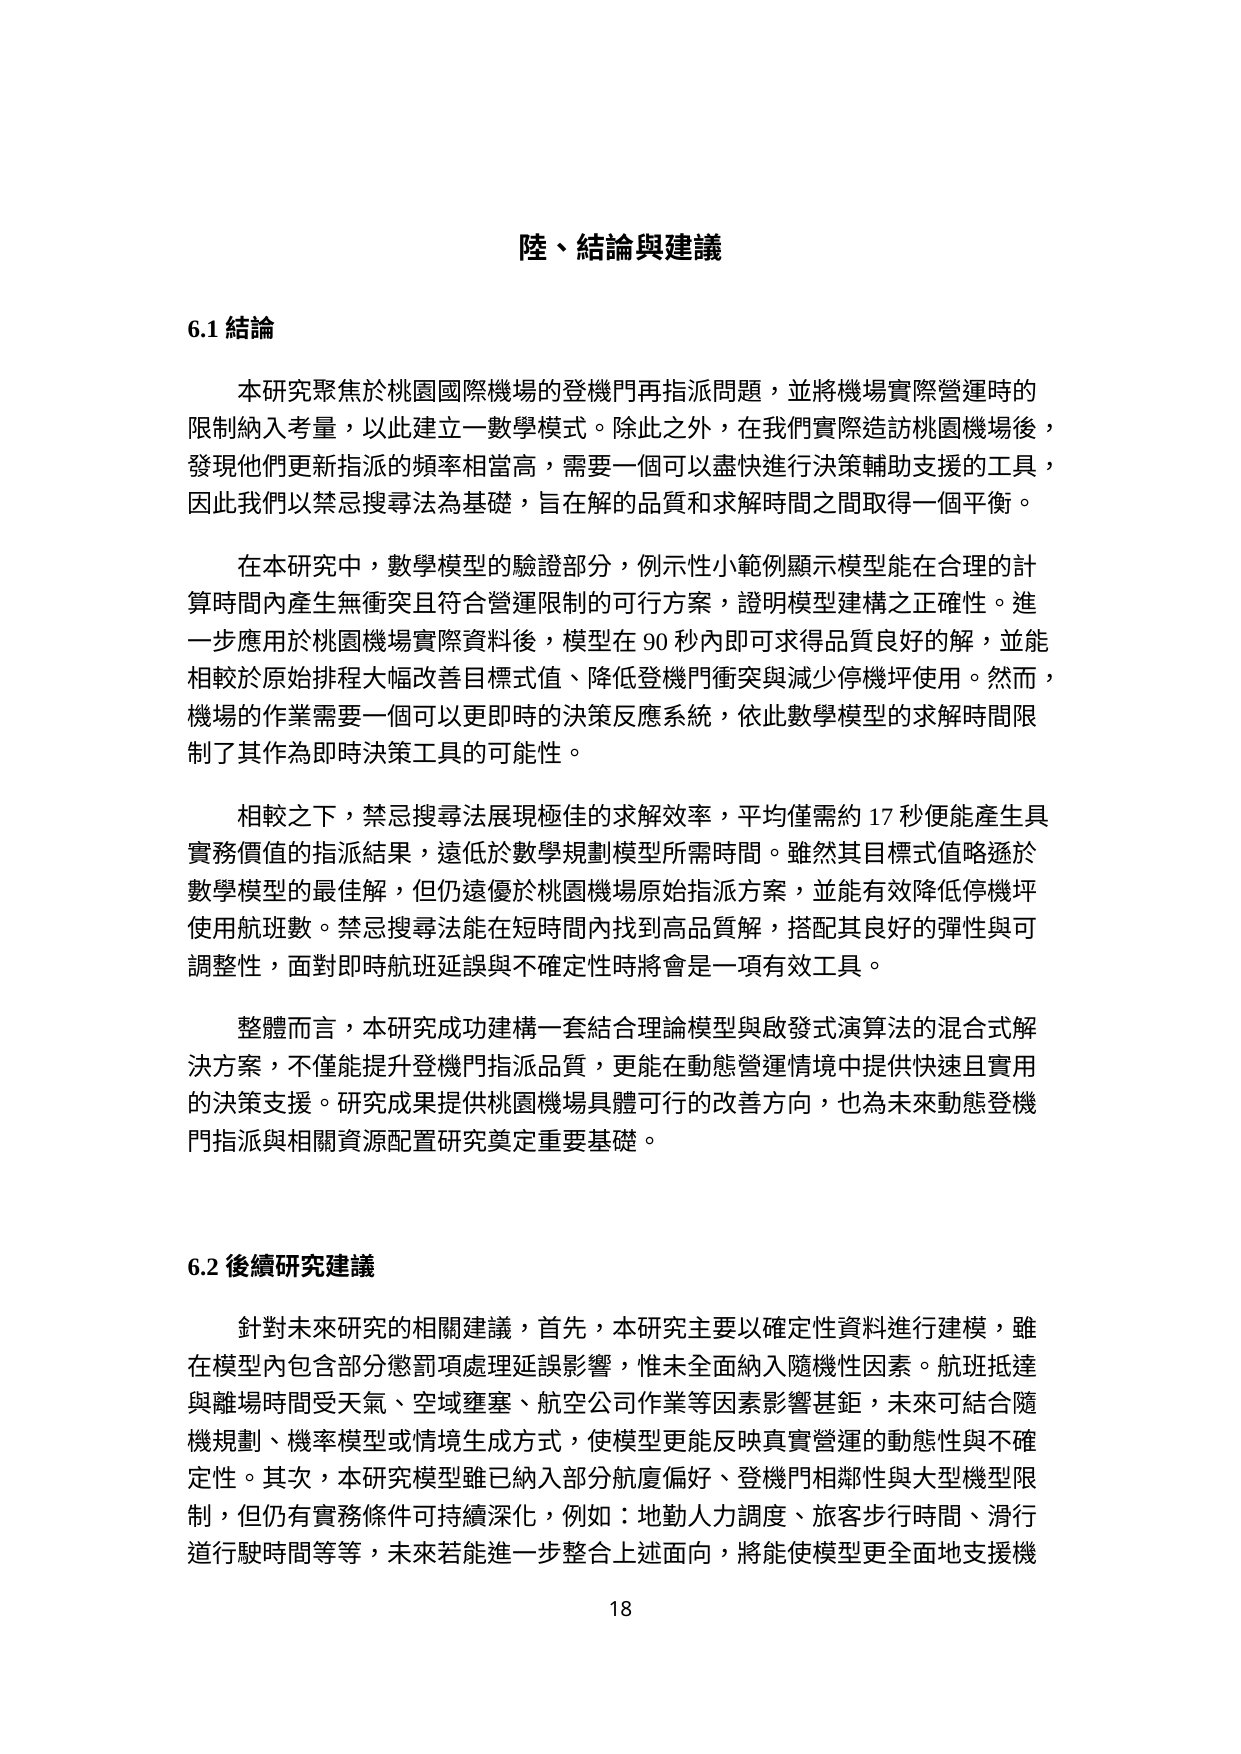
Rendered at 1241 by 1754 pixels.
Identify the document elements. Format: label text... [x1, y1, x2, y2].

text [187, 1308, 1053, 1571]
text 本研究聚焦於桃園國際機場的登機門再指派問題，並將機場實際營運時的限制納入考量，以此建立一數學模式。除此之外，在我們實際造訪桃園機場後，發現他們更新指派的頻率相當高，需要一個可以盡快進行決策輔助支援的工具，因此我們以禁忌搜尋法為基礎，旨在解的品質和求解時間之間取得一個平衡。 [187, 371, 1053, 521]
text 整體而言，本研究成功建構一套結合理論模型與啟發式演算法的混合式解決方案，不僅能提升登機門指派品質，更能在動態營運情境中提供快速且實用的決策支援。研究成果提供桃園機場具體可行的改善方向，也為未來動態登機門指派與相關資源配置研究奠定重要基礎。 [187, 1008, 1053, 1158]
text 6.1 結論 [187, 308, 1053, 346]
text 相較之下，禁忌搜尋法展現極佳的求解效率，平均僅需約 17 秒便能產生具實務價值的指派結果，遠低於數學規劃模型所需時間。雖然其目標式值略遜於數學模型的最佳解，但仍遠優於桃園機場原始指派方案，並能有效降低停機坪使用航班數。禁忌搜尋法能在短時間內找到高品質解，搭配其良好的彈性與可調整性，面對即時航班延誤與不確定性時將會是一項有效工具。 [187, 796, 1053, 983]
text 陸、結論與建議 [187, 208, 1053, 283]
text 6.2 後續研究建議 [187, 1246, 1053, 1283]
text 在本研究中，數學模型的驗證部分，例示性小範例顯示模型能在合理的計算時間內產生無衝突且符合營運限制的可行方案，證明模型建構之正確性。進一步應用於桃園機場實際資料後，模型在 90 秒內即可求得品質良好的解，並能相較於原始排程大幅改善目標式值、降低登機門衝突與減少停機坪使用。然而，機場的作業需要一個可以更即時的決策反應系統，依此數學模型的求解時間限制了其作為即時決策工具的可能性。 [187, 546, 1053, 771]
